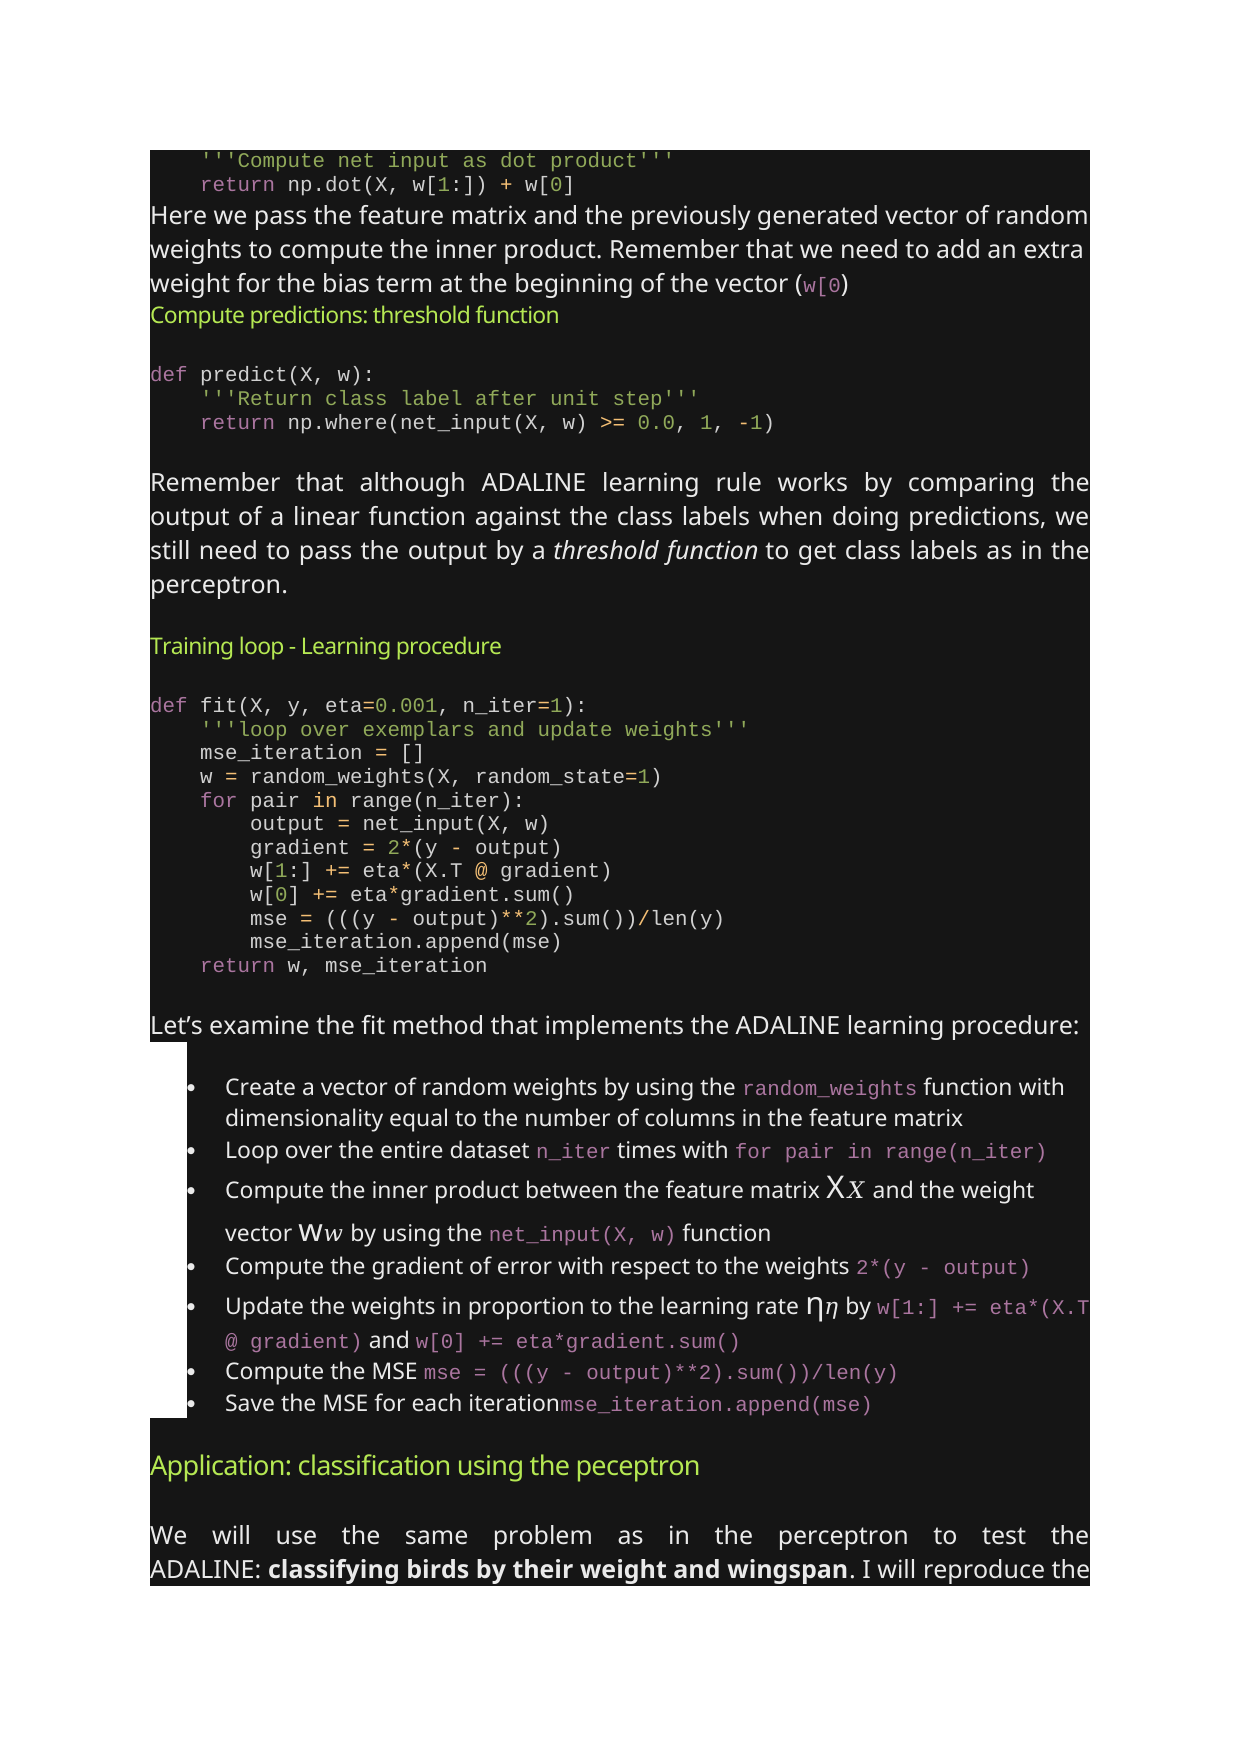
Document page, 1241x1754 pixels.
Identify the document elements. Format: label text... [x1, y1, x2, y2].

list Loop over the entire dataset n_iter times with for pair in range(n_iter) [187, 1134, 1090, 1165]
list Create a vector of random weights by using the random_weights function with dimensionality equal to the number of columns in the feature matrix [187, 1071, 1090, 1134]
subtitle Compute predictions: threshold function [150, 299, 1090, 331]
text return np.dot(X, w[1:]) + w[0] [150, 174, 1090, 197]
text w[0] += eta*gradient.sum() [150, 884, 1090, 908]
text w = random_weights(X, random_state=1) [150, 766, 1090, 789]
subtitle Application: classification using the peceptron [150, 1447, 1090, 1484]
text Remember that although ADALINE learning rule works by comparing the output of a linear function against the class labels when doing predictions, we still need to pass the output by a threshold function to get class labels as in the perceptron. [150, 464, 1090, 601]
text '''loop over exemplars and update weights''' [150, 719, 1090, 742]
text gradient = 2*(y - output) [150, 837, 1090, 861]
text def fit(X, y, eta=0.001, n_iter=1): [150, 695, 1090, 719]
text output = net_input(X, w) [150, 813, 1090, 837]
list Compute the inner product between the feature matrix X𝑋 and the weight vector w𝑤 by using the net_input(X, w) function [187, 1165, 1090, 1250]
text return np.where(net_input(X, w) >= 0.0, 1, -1) [150, 412, 1090, 435]
text mse_iteration = [] [150, 742, 1090, 766]
subtitle Training loop - Learning procedure [150, 630, 1090, 661]
list Compute the gradient of error with respect to the weights 2*(y - output) [187, 1250, 1090, 1281]
text w[1:] += eta*(X.T @ gradient) [150, 861, 1090, 884]
text '''Return class label after unit step''' [150, 388, 1090, 412]
text def predict(X, w): [150, 364, 1090, 388]
text Let’s examine the fit method that implements the ADALINE learning procedure: [150, 1008, 1090, 1042]
text '''Compute net input as dot product''' [150, 150, 1090, 174]
text return w, mse_iteration [150, 955, 1090, 979]
list Compute the MSE mse = (((y - output)**2).sum())/len(y) [187, 1355, 1090, 1386]
list Save the MSE for each iterationmse_iteration.append(mse) [187, 1386, 1090, 1418]
text mse = (((y - output)**2).sum())/len(y) [150, 908, 1090, 931]
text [150, 1518, 1090, 1586]
text Here we pass the feature matrix and the previously generated vector of random weights to compute the inner product. Remember that we need to add an extra weight for the bias term at the beginning of the vector (w[0) [150, 197, 1090, 299]
text for pair in range(n_iter): [150, 789, 1090, 813]
list Update the weights in proportion to the learning rate η𝜂 by w[1:] += eta*(X.T @ gradient) and w[0] += eta*gradient.sum() [187, 1281, 1090, 1355]
text mse_iteration.append(mse) [150, 931, 1090, 955]
